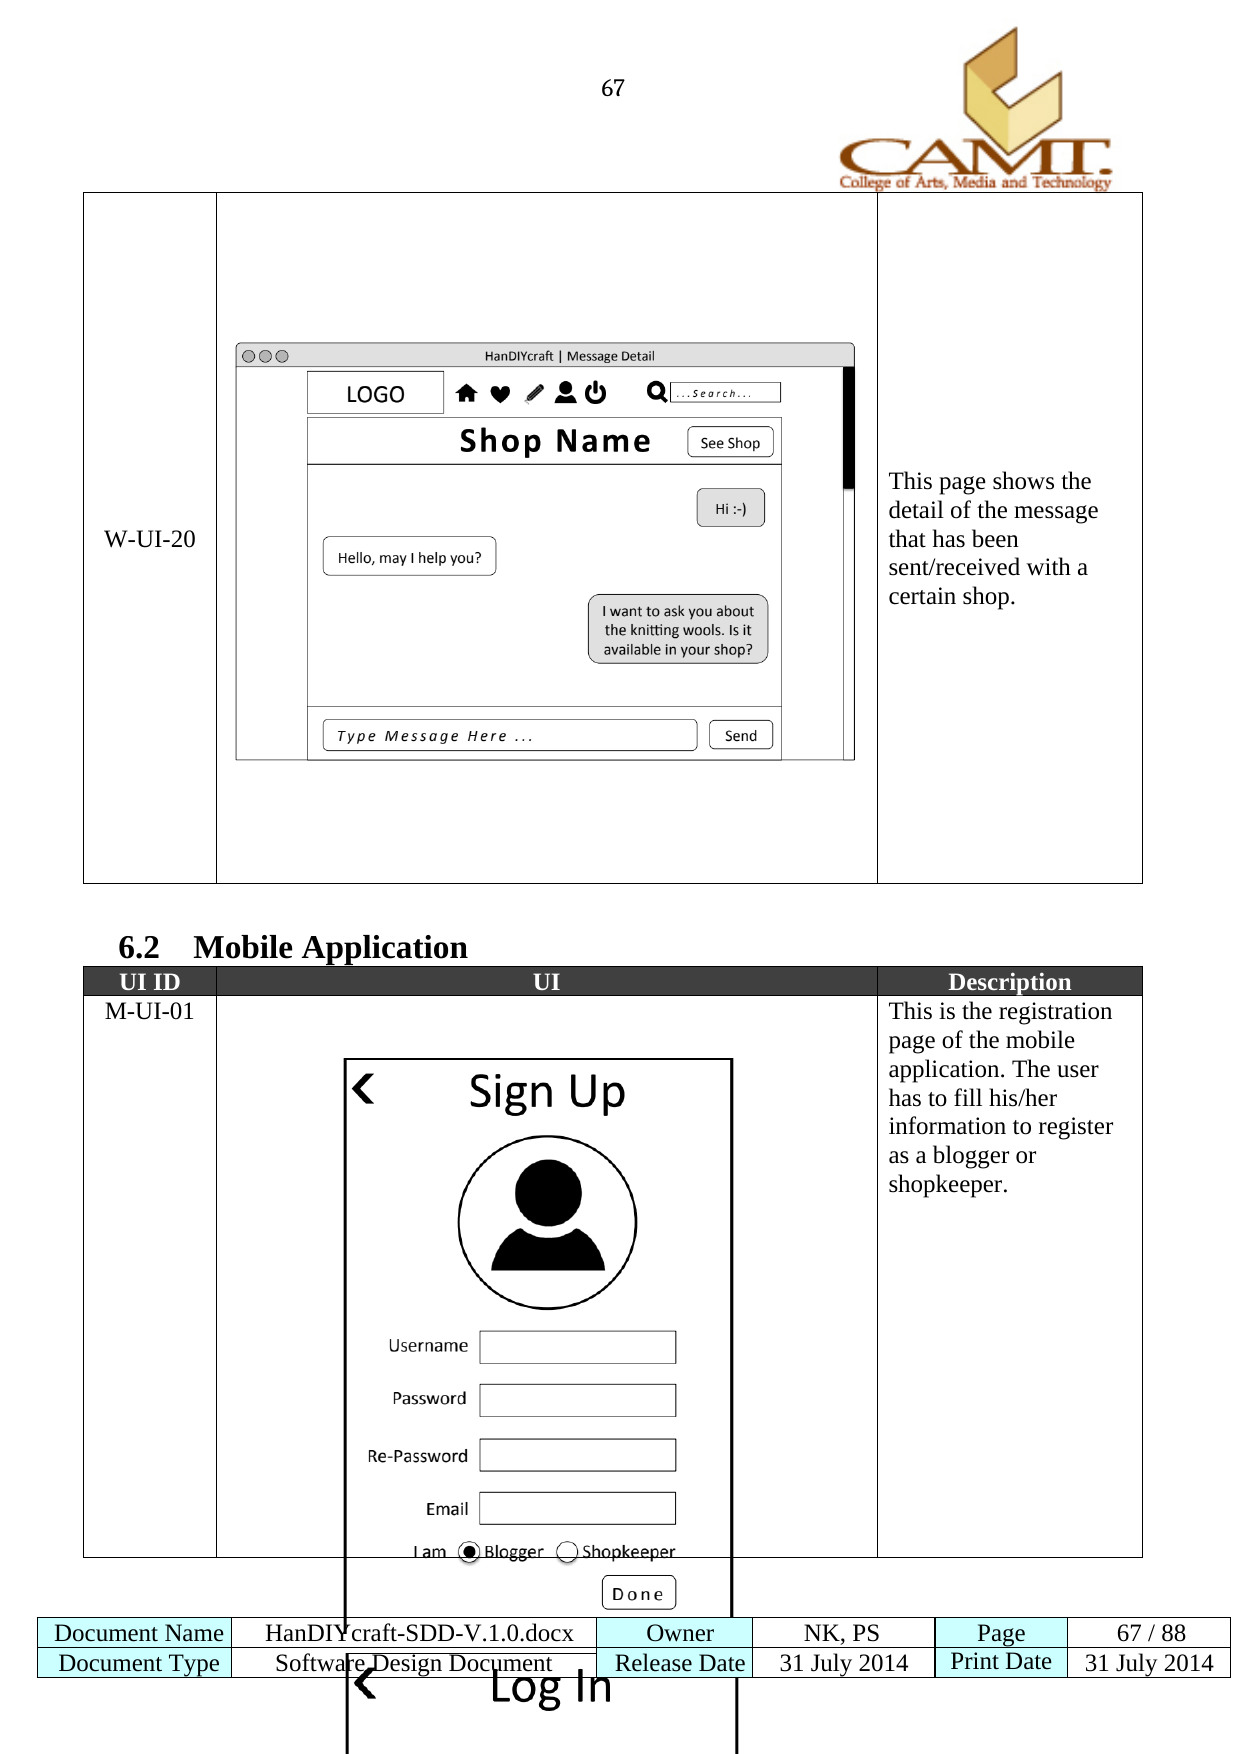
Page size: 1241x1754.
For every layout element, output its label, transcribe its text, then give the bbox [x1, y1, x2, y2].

table_cell [217, 996, 877, 1557]
table_header Description [878, 967, 1142, 995]
list Mobile Application [118, 927, 1108, 966]
table_cell W-UI-20 [84, 193, 216, 883]
table_cell [217, 193, 877, 883]
table_cell This page shows the detail of the message that has been sent/received with a certain shop. [878, 193, 1142, 883]
picture [755, 18, 1221, 207]
table_header UI ID [84, 967, 216, 995]
table_header UI [217, 967, 877, 995]
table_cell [878, 996, 1142, 1557]
table_cell M-UI-01 [84, 996, 216, 1557]
